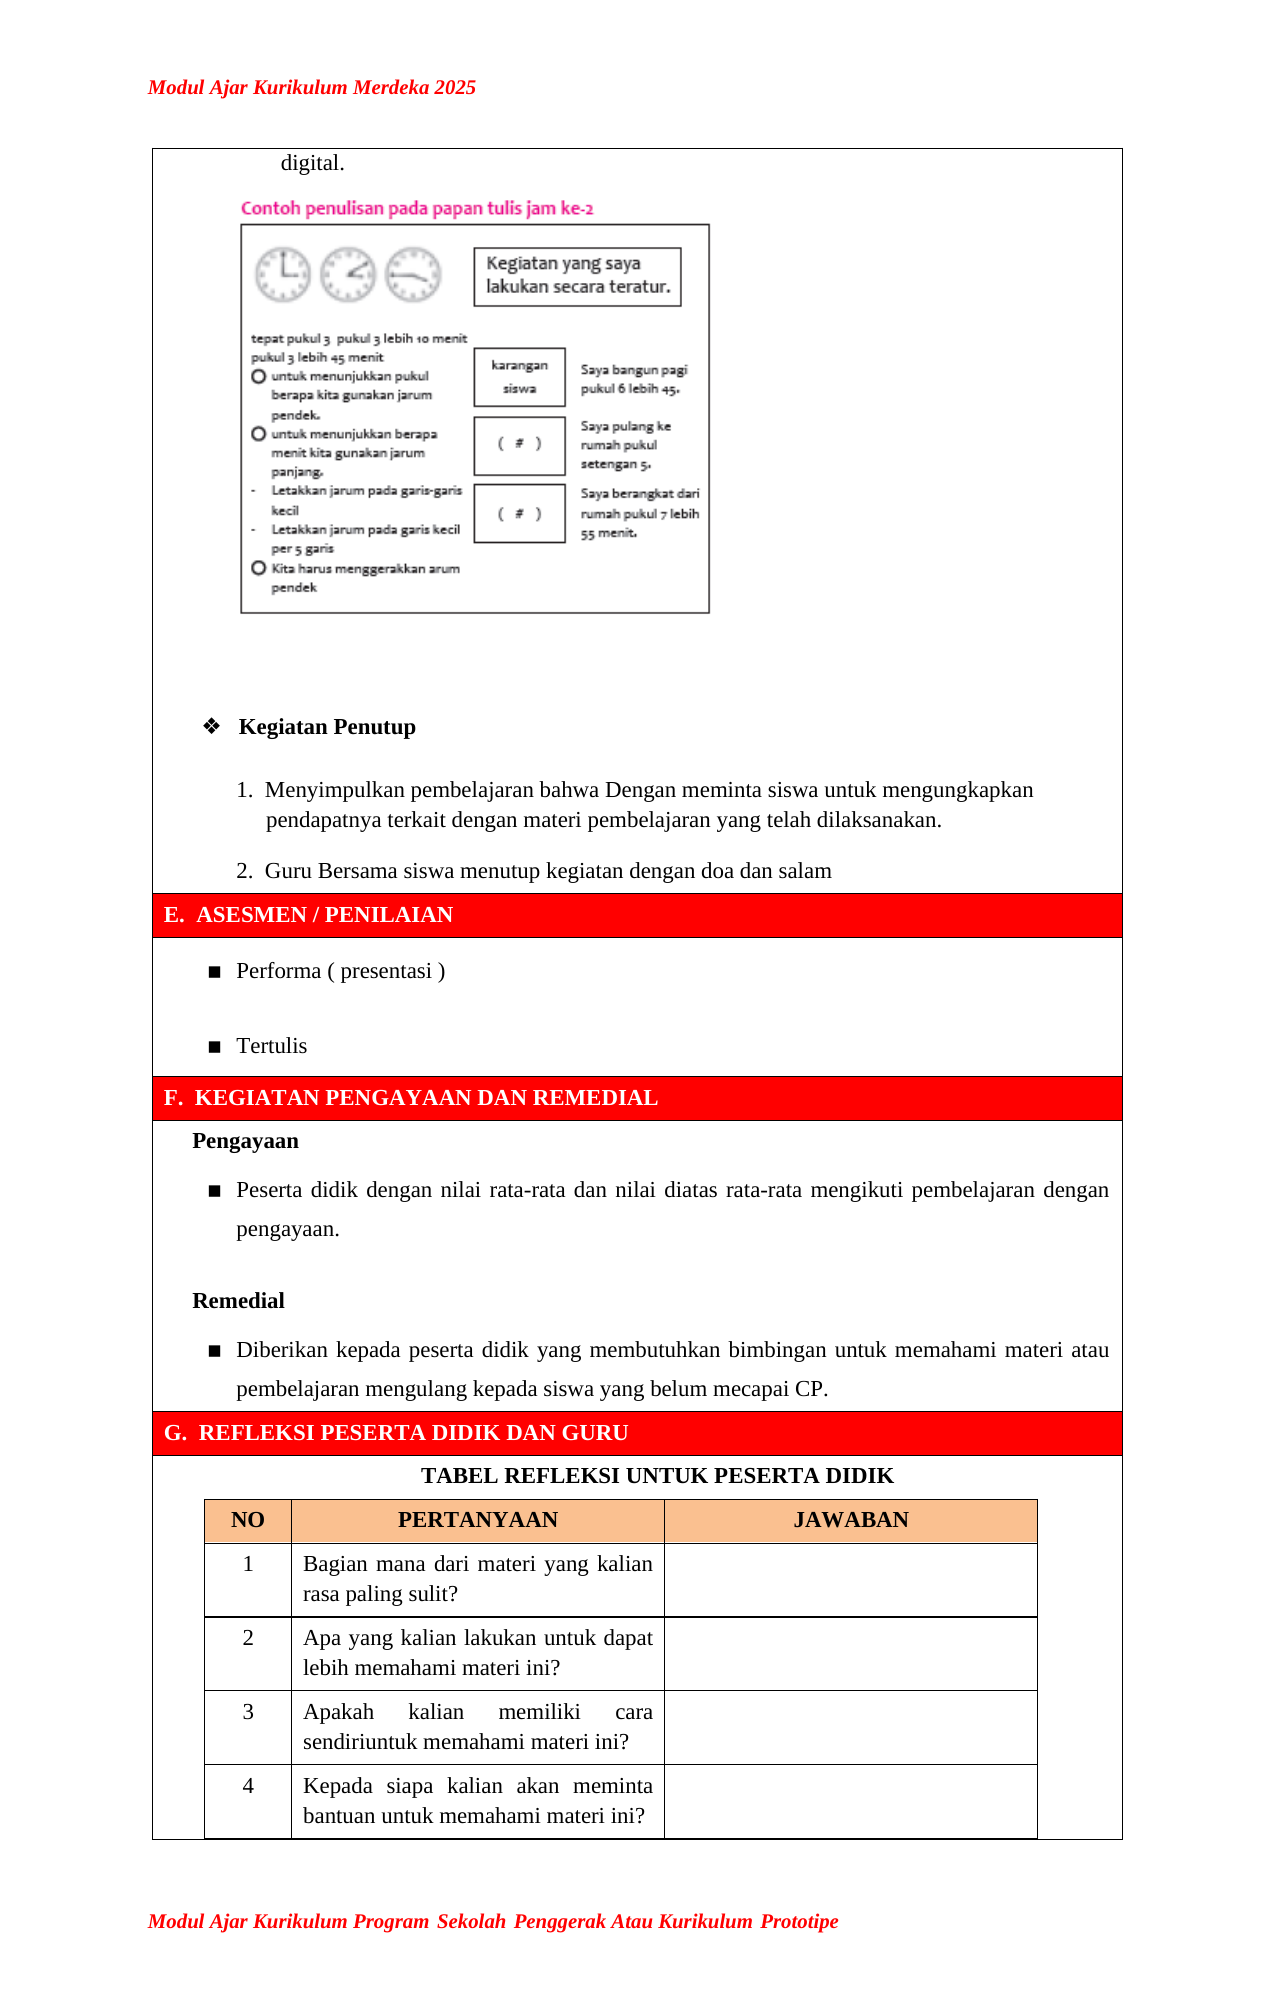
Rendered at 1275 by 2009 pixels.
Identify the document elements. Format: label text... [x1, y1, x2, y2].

table_cell F. KEGIATAN PENGAYAAN DAN REMEDIAL [153, 1077, 1122, 1120]
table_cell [153, 149, 1122, 893]
table_cell Pengayaan Peserta didik dengan nilai rata-rata dan nilai diatas rata-rata mengikuti pembelajaran dengan pengayaan. Remedial Diberikan kepada peserta didik yang membutuhkan bimbingan untuk memahami materi atau pembelajaran mengulang kepada siswa yang belum mecapai CP. [153, 1121, 1122, 1411]
table_cell G. REFLEKSI PESERTA DIDIK DAN GURU [153, 1412, 1122, 1455]
table_cell E. ASESMEN / PENILAIAN [153, 894, 1122, 937]
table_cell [153, 1456, 1122, 1839]
table_cell Performa ( presentasi ) Tertulis [153, 938, 1122, 1076]
picture [236, 199, 718, 625]
